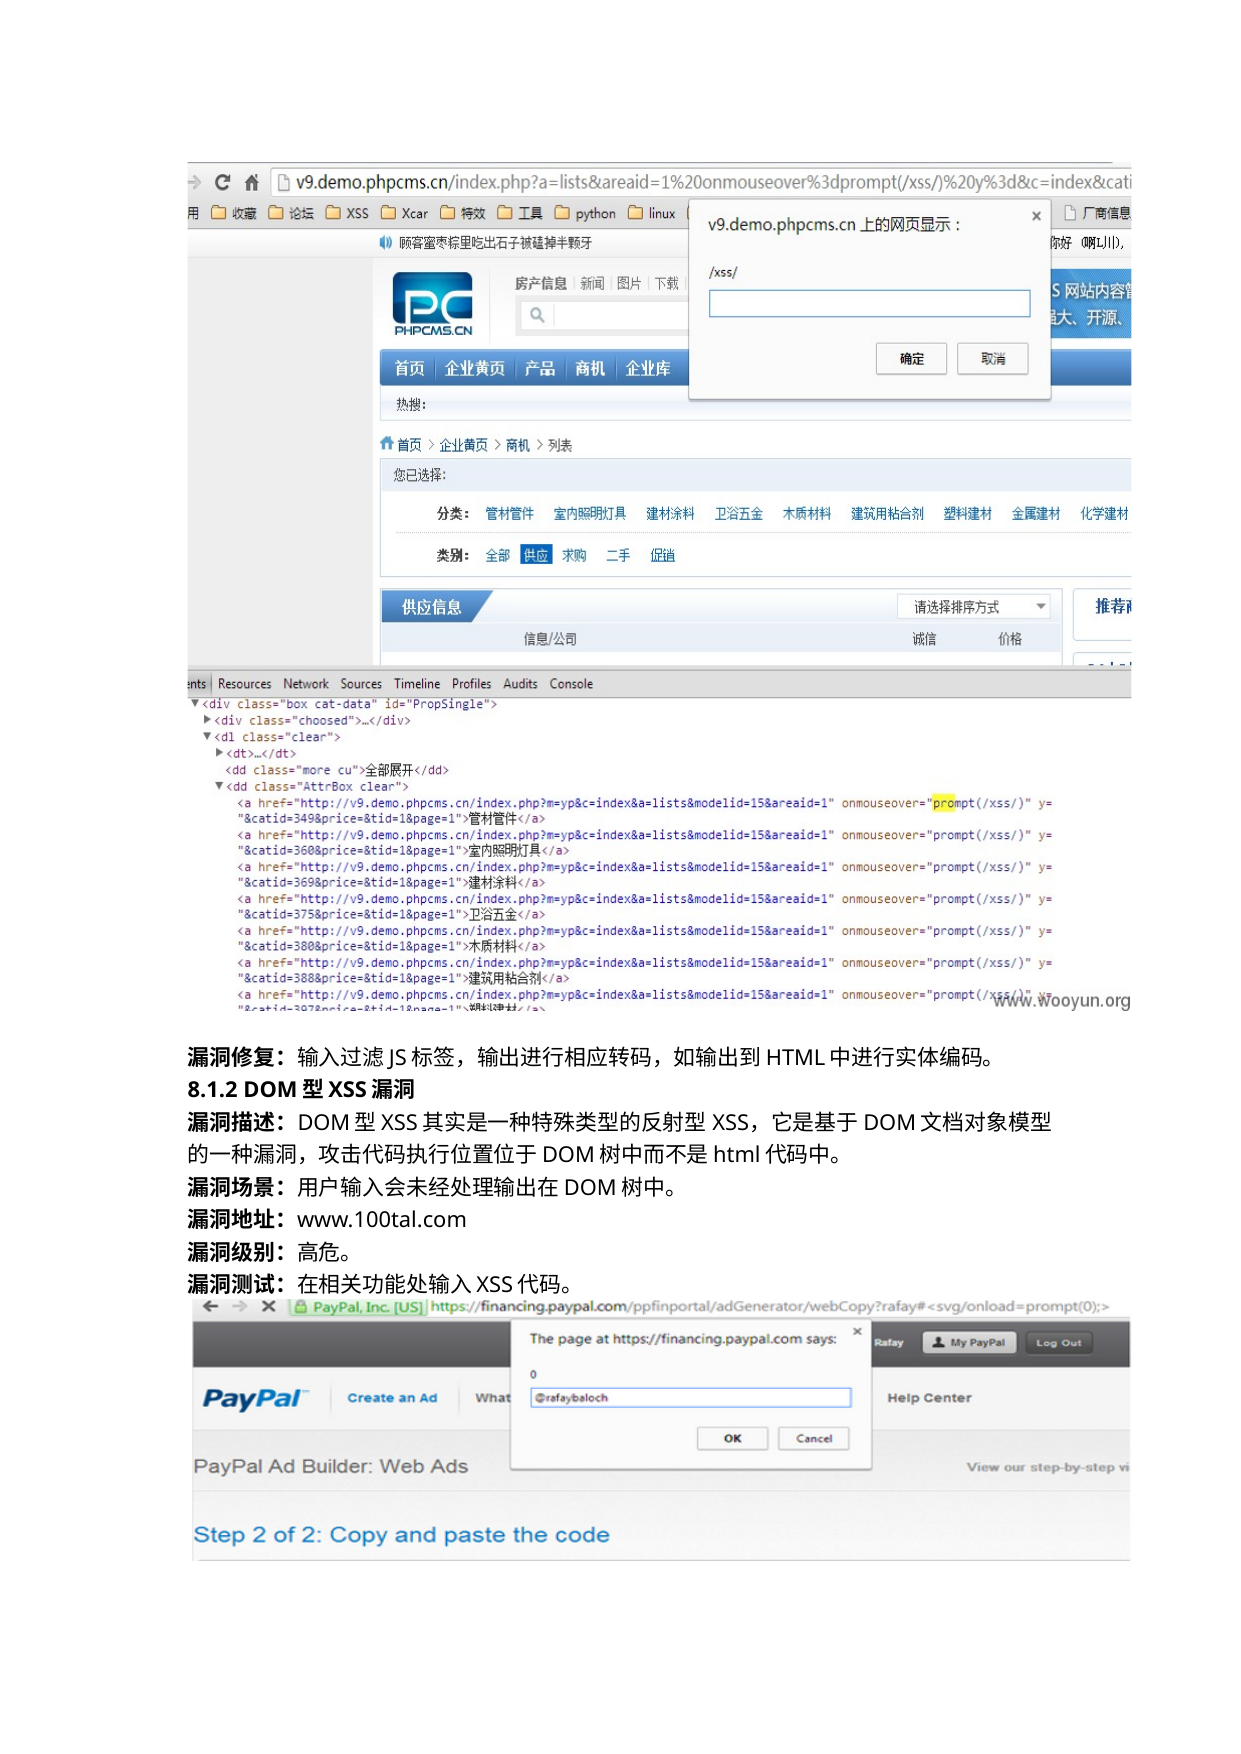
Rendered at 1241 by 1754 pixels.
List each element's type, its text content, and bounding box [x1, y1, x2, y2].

list 漏洞修复：输入过滤JS标签，输出进行相应转码，如输出到HTML中进行实体编码。 [187, 1039, 1053, 1072]
picture [187, 162, 1132, 1011]
picture [187, 1299, 1132, 1561]
subtitle 8.1.2 DOM型XSS漏洞 [187, 1072, 1053, 1104]
list 漏洞描述：DOM型XSS其实是一种特殊类型的反射型XSS，它是基于DOM文档对象模型的一种漏洞，攻击代码执行位置位于DOM树中而不是html代码中。 [187, 1104, 1053, 1169]
list 漏洞场景：用户输入会未经处理输出在DOM树中。 [187, 1169, 1053, 1202]
list 漏洞测试：在相关功能处输入XSS代码。 [187, 1267, 1053, 1299]
list 漏洞级别：高危。 [187, 1234, 1053, 1267]
list 漏洞地址：www.100tal.com [187, 1202, 1053, 1234]
